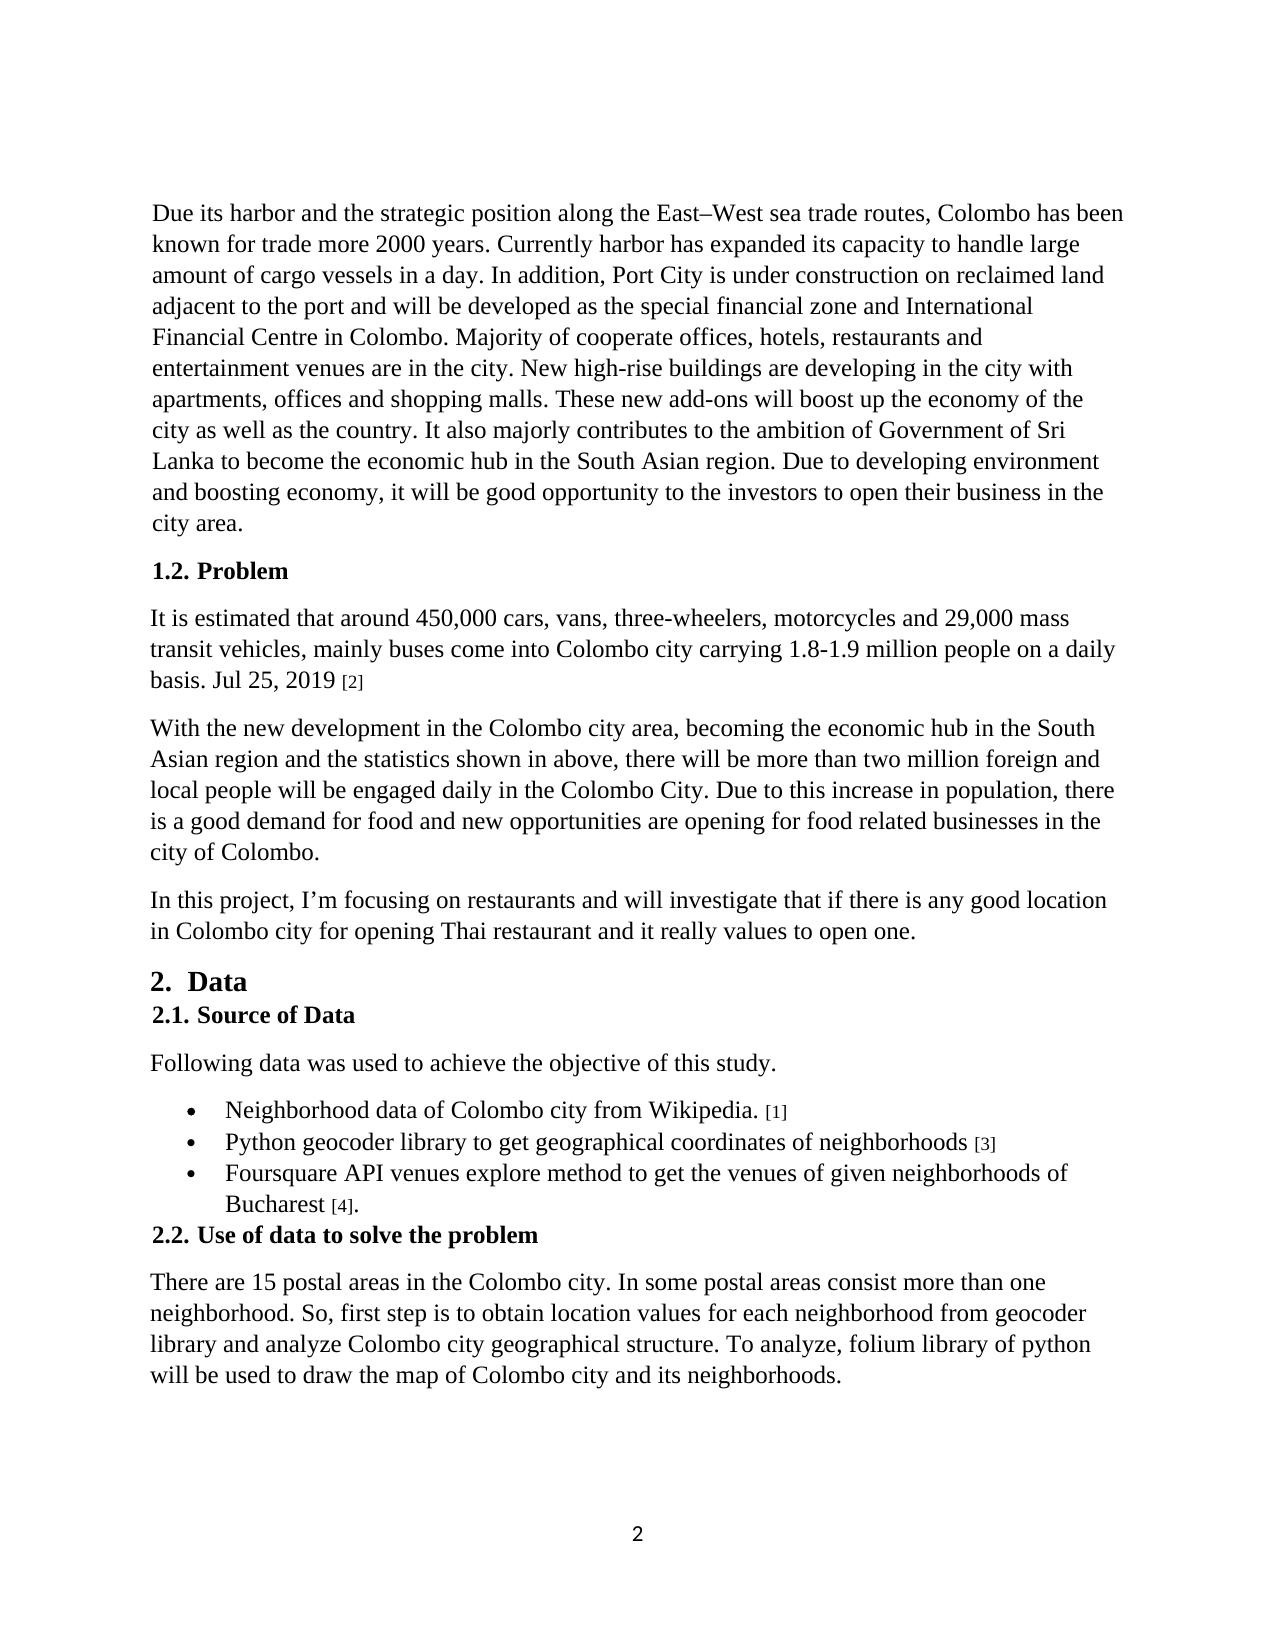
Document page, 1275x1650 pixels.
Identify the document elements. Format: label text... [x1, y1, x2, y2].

list Python geocoder library to get geographical coordinates of neighborhoods [3] [187, 1127, 1125, 1155]
text There are 15 postal areas in the Colombo city. In some postal areas consist more than one neighborhood. So, first step is to obtain location values for each neighborhood from geocoder library and analyze Colombo city geographical structure. To analyze, folium library of python will be used to draw the map of Colombo city and its neighborhoods. [150, 1267, 1125, 1389]
list Data [150, 964, 1125, 997]
list Problem [152, 556, 1125, 584]
text Following data was used to achieve the objective of this study. [150, 1048, 1125, 1077]
list Source of Data [152, 1000, 1125, 1029]
text It is estimated that around 450,000 cars, vans, three-wheelers, motorcycles and 29,000 mass transit vehicles, mainly buses come into Colombo city carrying 1.8-1.9 million people on a daily basis. Jul 25, 2019 [2] [150, 603, 1125, 694]
text Due its harbor and the strategic position along the East–West sea trade routes, Colombo has been known for trade more 2000 years. Currently harbor has expanded its capacity to handle large amount of cargo vessels in a day. In addition, Port City is under construction on reclaimed land adjacent to the port and will be developed as the special financial zone and International Financial Centre in Colombo. Majority of cooperate offices, hotels, restaurants and entertainment venues are in the city. New high-rise buildings are developing in the city with apartments, offices and shopping malls. These new add-ons will boost up the economy of the city as well as the country. It also majorly contributes to the ambition of Government of Sri Lanka to become the economic hub in the South Asian region. Due to developing environment and boosting economy, it will be good opportunity to the investors to open their business in the city area. [152, 198, 1125, 537]
text With the new development in the Colombo city area, becoming the economic hub in the South Asian region and the statistics shown in above, there will be more than two million foreign and local people will be engaged daily in the Colombo City. Due to this increase in population, there is a good demand for food and new opportunities are opening for food related businesses in the city of Colombo. [150, 713, 1125, 866]
list Foursquare API venues explore method to get the venues of given neighborhoods of Bucharest [4]. [187, 1158, 1125, 1217]
text In this project, I’m focusing on restaurants and will investigate that if there is any good location in Colombo city for opening Thai restaurant and it really values to open one. [150, 885, 1125, 945]
list Use of data to solve the problem [152, 1220, 1125, 1248]
list Neighborhood data of Colombo city from Wikipedia. [1] [187, 1096, 1125, 1124]
